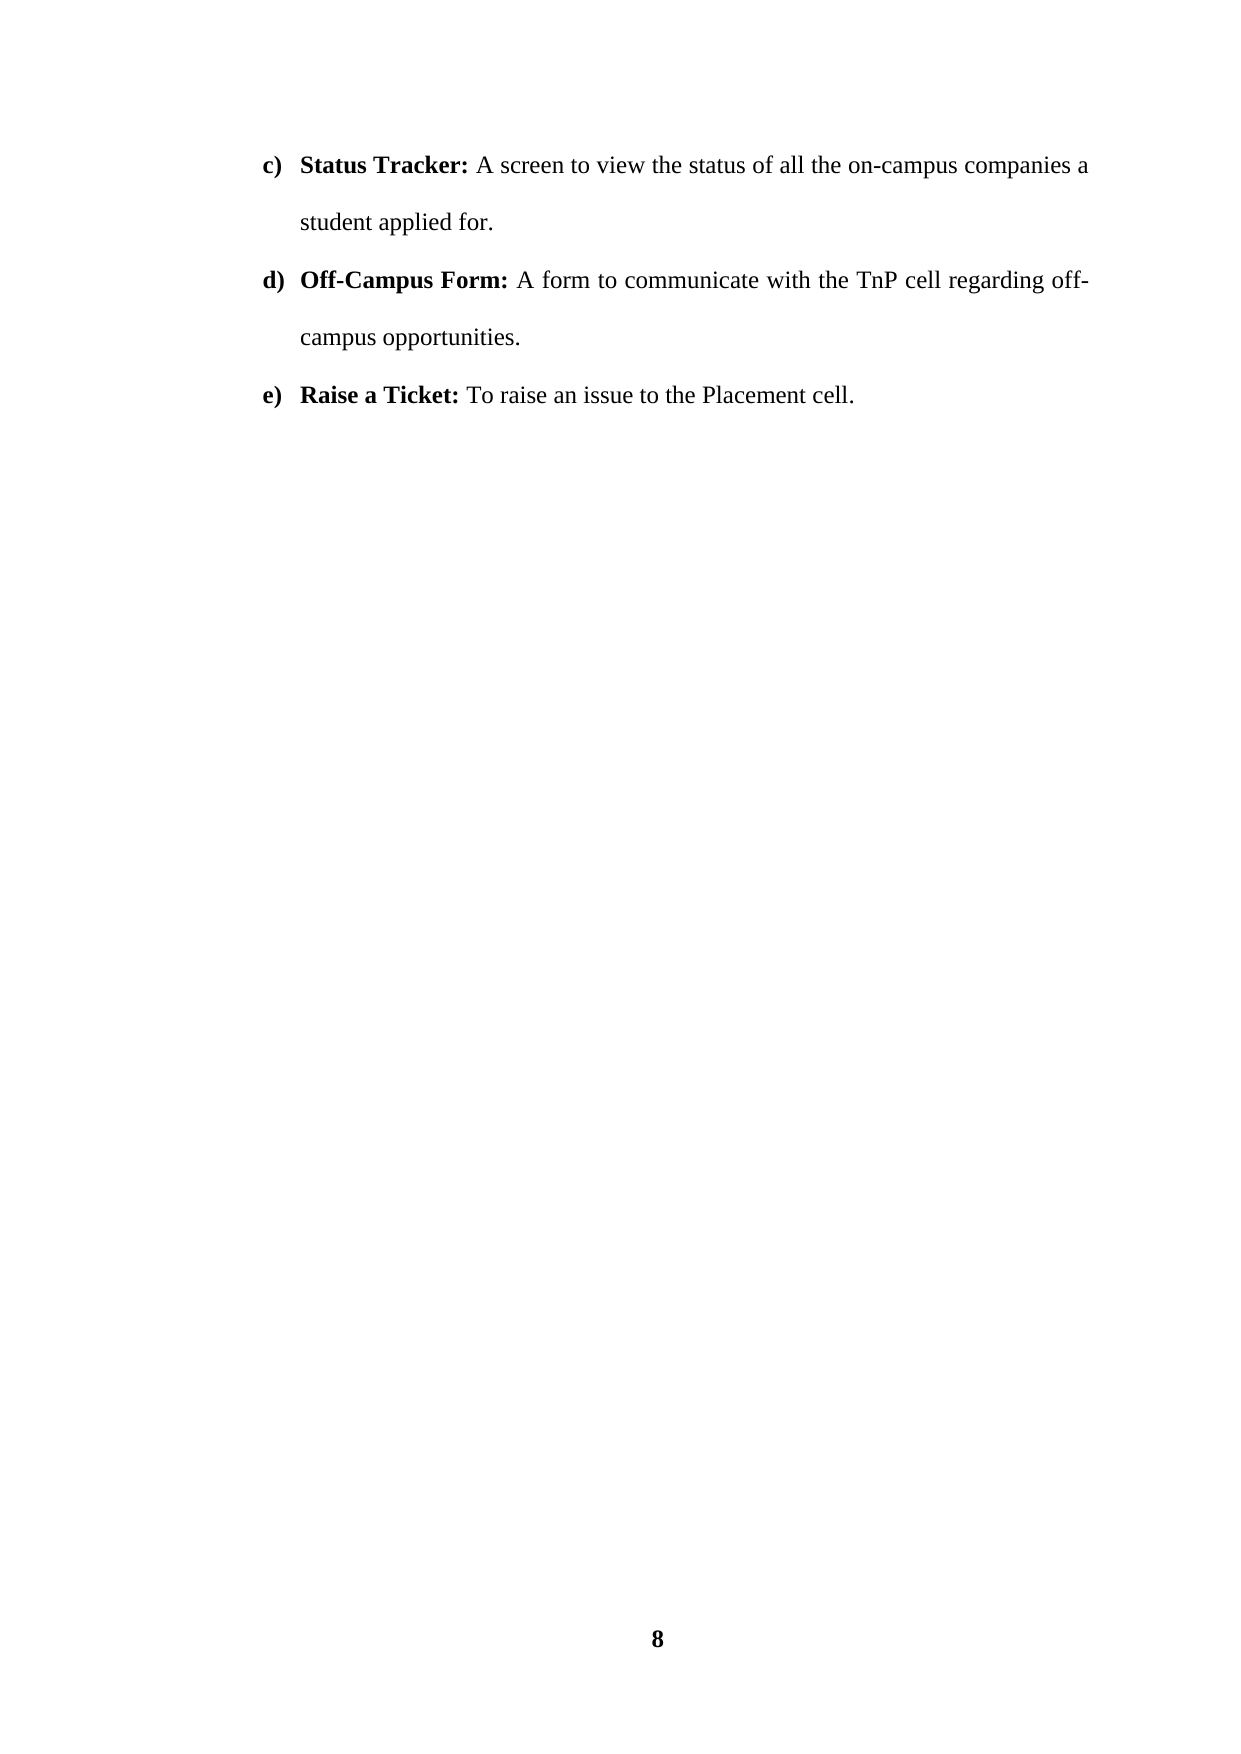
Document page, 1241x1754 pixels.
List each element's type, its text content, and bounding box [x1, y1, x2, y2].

list Raise a Ticket: To raise an issue to the Placement cell. [262, 380, 1090, 409]
list Status Tracker: A screen to view the status of all the on-campus companies a student applied for. [262, 150, 1090, 236]
list Off-Campus Form: A form to communicate with the TnP cell regarding off-campus opportunities. [262, 265, 1090, 351]
